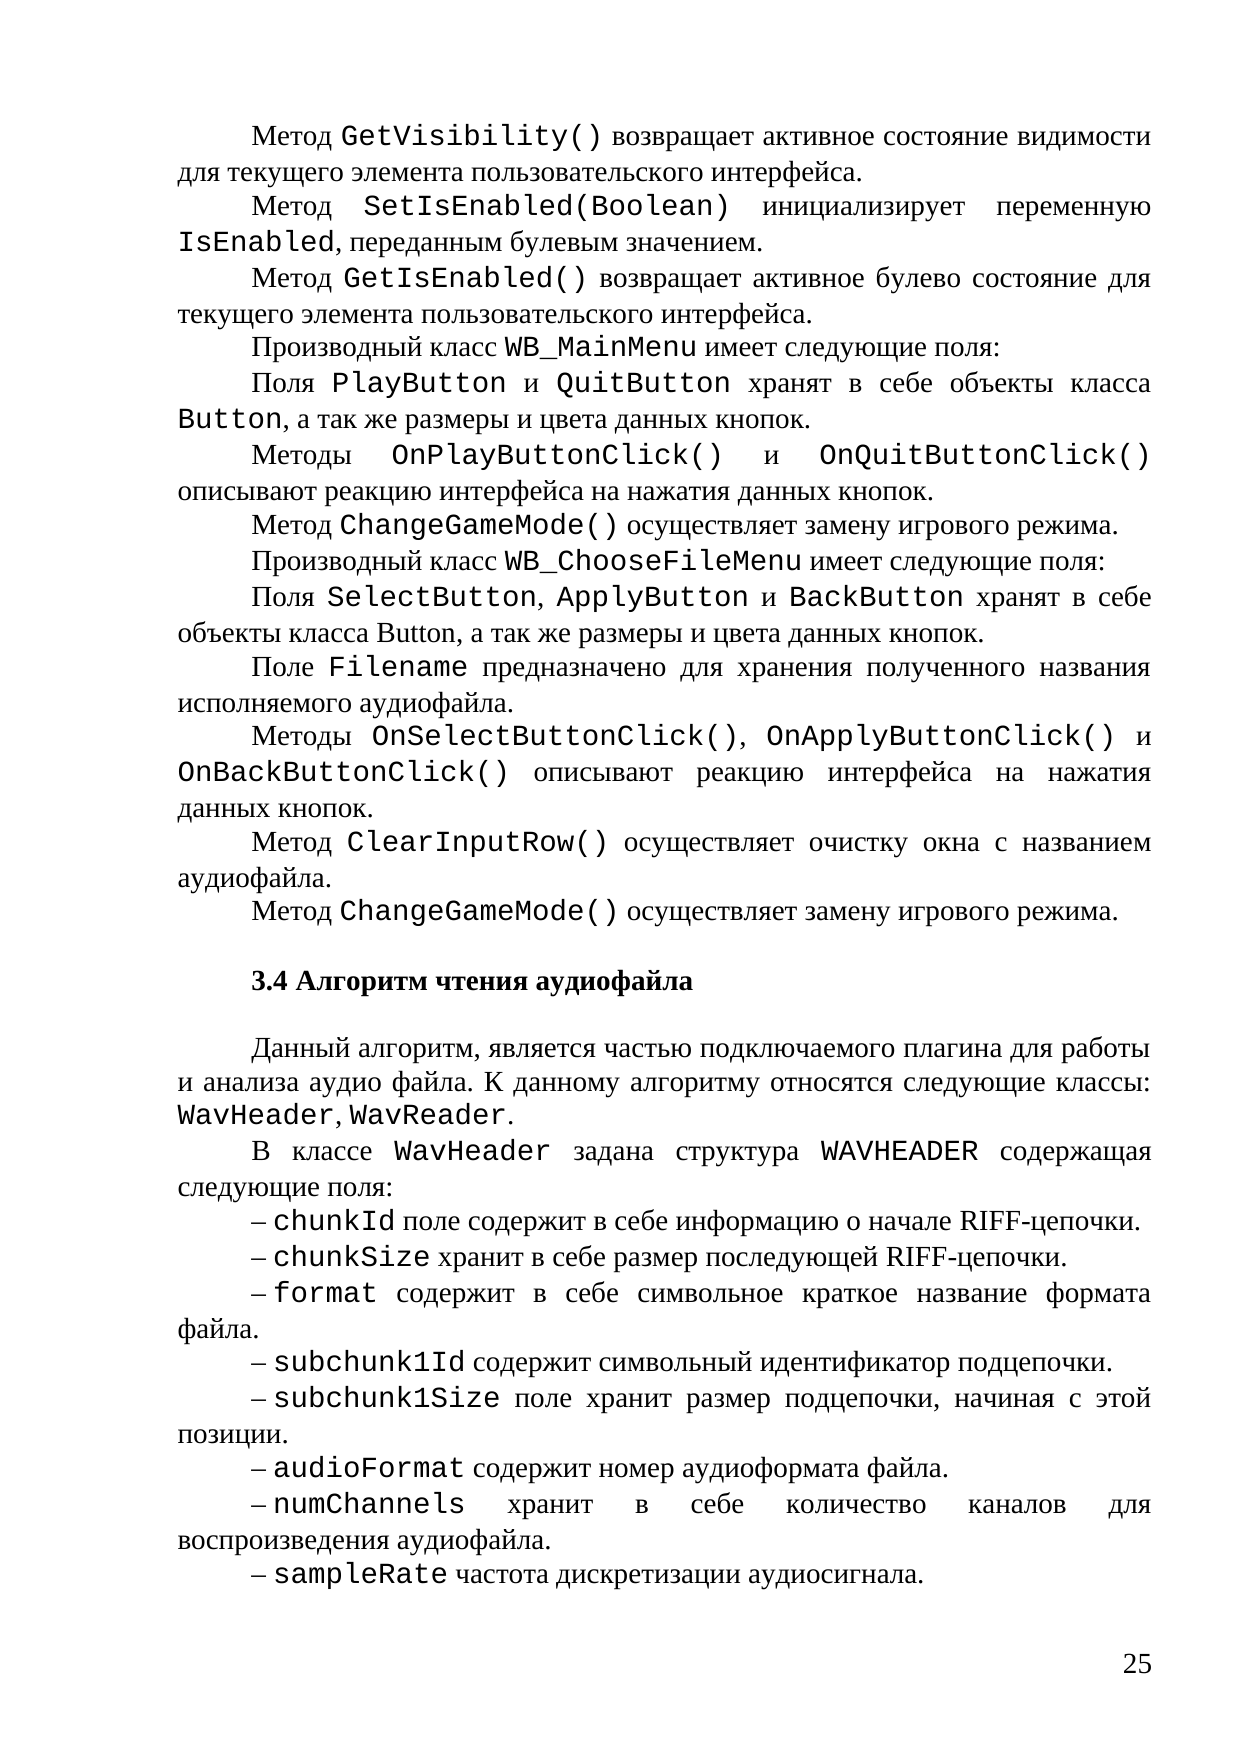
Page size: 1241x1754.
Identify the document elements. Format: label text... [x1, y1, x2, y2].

text Производный класс WB_MainMenu имеет следующие поля: [177, 329, 1152, 365]
text – sampleRate частота дискретизации аудиосигнала. [177, 1556, 1152, 1592]
text Методы OnPlayButtonClick() и OnQuitButtonClick() описывают реакцию интерфейса на нажатия данных кнопок. [177, 437, 1152, 507]
text – chunkSize хранит в себе размер последующей RIFF-цепочки. [177, 1239, 1152, 1275]
text Поля PlayButton и QuitButton хранят в себе объекты класса Button, а так же размеры и цвета данных кнопок. [177, 365, 1152, 437]
text Производный класс WB_ChooseFileMenu имеет следующие поля: [177, 543, 1152, 579]
text Метод ClearInputRow() осуществляет очистку окна с названием аудиофайла. [177, 824, 1152, 893]
text Метод SetIsEnabled(Boolean) инициализирует переменную IsEnabled, переданным булевым значением. [177, 188, 1152, 260]
text В классе WavHeader задана структура WAVHEADER содержащая следующие поля: [177, 1133, 1152, 1203]
text Методы OnSelectButtonClick(), OnApplyButtonClick() и OnBackButtonClick() описывают реакцию интерфейса на нажатия данных кнопок. [177, 718, 1152, 824]
text Метод ChangeGameMode() осуществляет замену игрового режима. [177, 893, 1152, 929]
text Метод ChangeGameMode() осуществляет замену игрового режима. [177, 507, 1152, 543]
text Данный алгоритм, является частью подключаемого плагина для работы и анализа аудио файла. К данному алгоритму относятся следующие классы: WavHeader, WavReader. [177, 1030, 1152, 1133]
text Поля SelectButton, ApplyButton и BackButton хранят в себе объекты класса Button, а так же размеры и цвета данных кнопок. [177, 579, 1152, 649]
text – subchunk1Size поле хранит размер подцепочки, начиная с этой позиции. [177, 1381, 1152, 1450]
text Метод GetVisibility() возвращает активное состояние видимости для текущего элемента пользовательского интерфейса. [177, 118, 1152, 188]
text – subchunk1Id содержит символьный идентификатор подцепочки. [177, 1344, 1152, 1381]
text Метод GetIsEnabled() возвращает активное булево состояние для текущего элемента пользовательского интерфейса. [177, 260, 1152, 329]
text – chunkId поле содержит в себе информацию о начале RIFF-цепочки. [177, 1203, 1152, 1239]
text Поле Filename предназначено для хранения полученного названия исполняемого аудиофайла. [177, 649, 1152, 718]
text – format содержит в себе символьное краткое название формата файла. [177, 1275, 1152, 1344]
list Алгоритм чтения аудиофайла [177, 963, 1152, 997]
text – audioFormat содержит номер аудиоформата файла. [177, 1450, 1152, 1486]
text – numChannels хранит в себе количество каналов для воспроизведения аудиофайла. [177, 1486, 1152, 1556]
